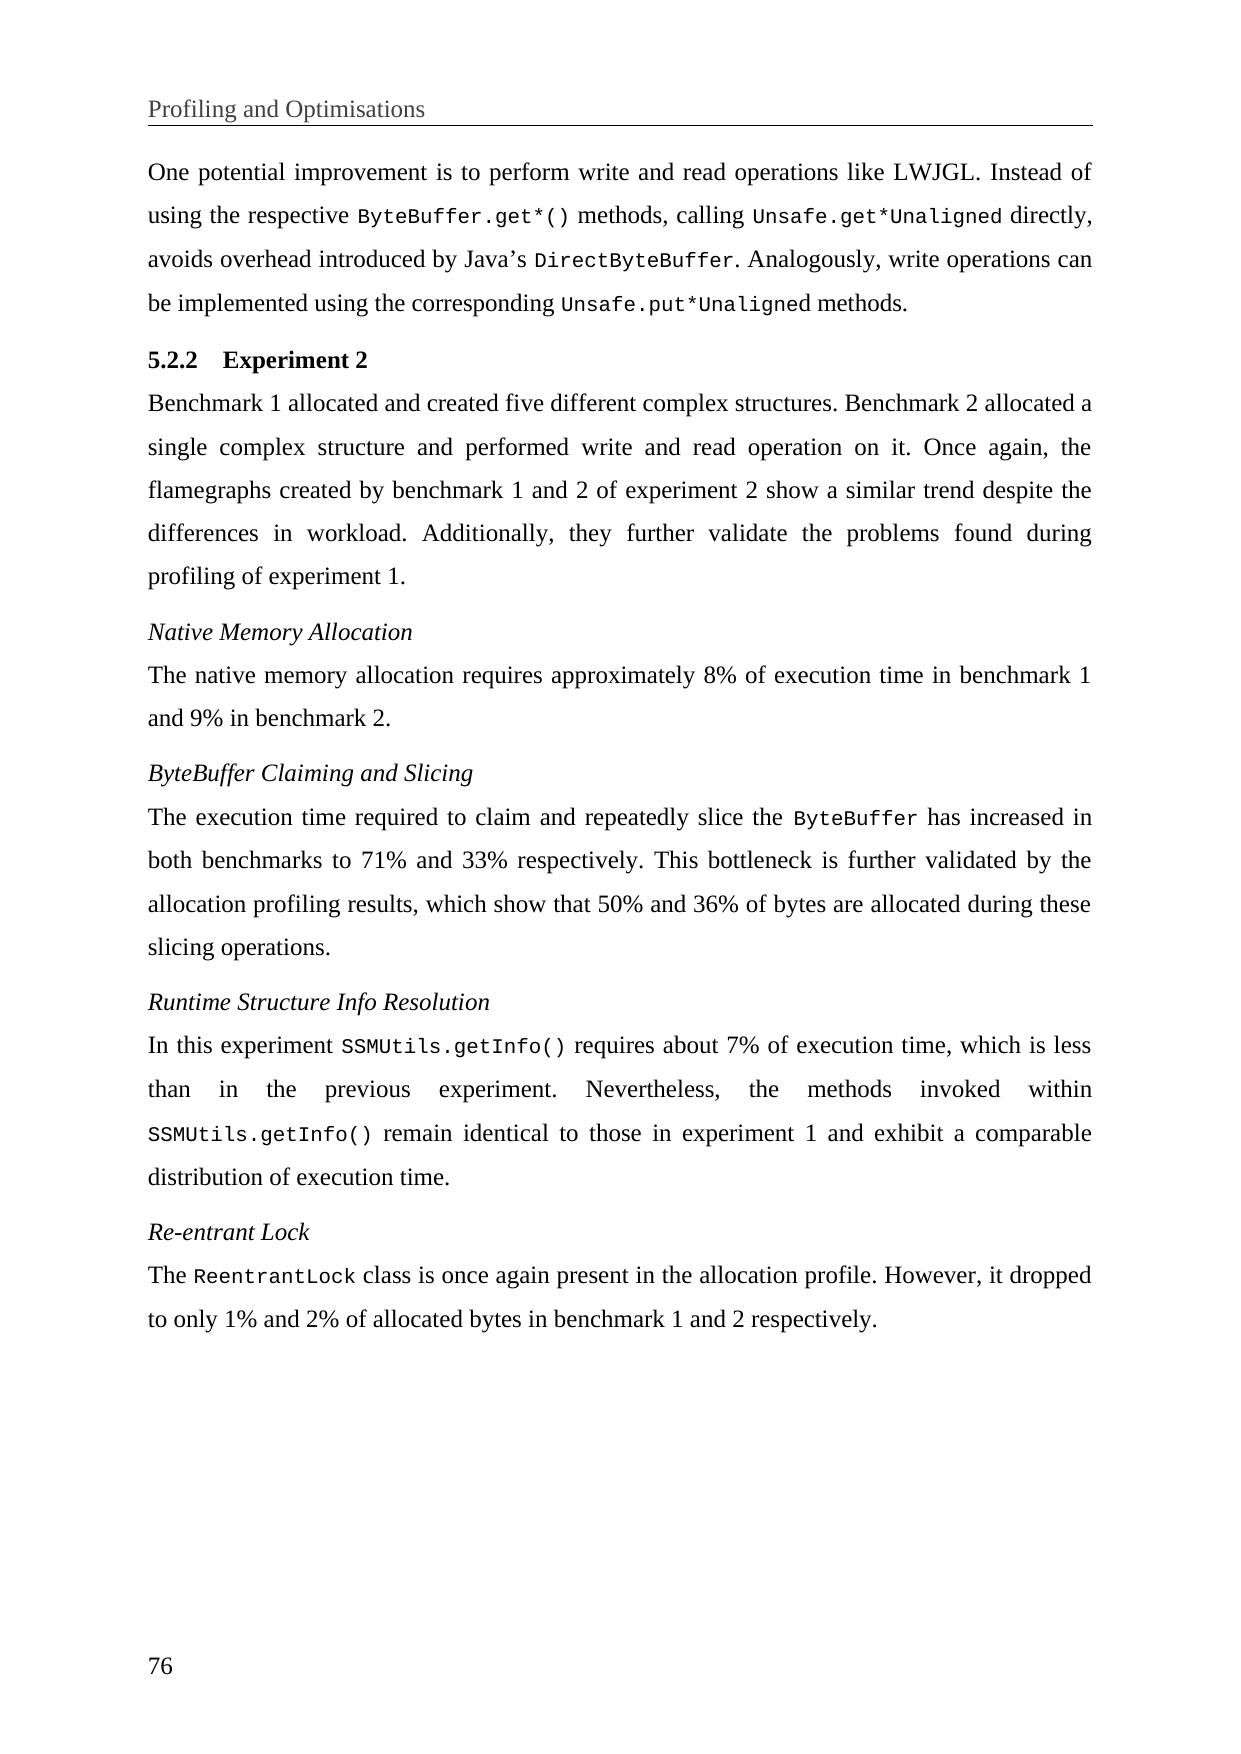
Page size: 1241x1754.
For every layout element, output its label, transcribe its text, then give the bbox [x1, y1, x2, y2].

subtitle Runtime Structure Info Resolution [148, 987, 1093, 1016]
text The ReentrantLock class is once again present in the allocation profile. However, it dropped to only 1% and 2% of allocated bytes in benchmark 1 and 2 respectively. [148, 1260, 1093, 1333]
subtitle Experiment 2 [148, 345, 1093, 374]
subtitle ByteBuffer Claiming and Slicing [148, 758, 1093, 787]
text Benchmark 1 allocated and created five different complex structures. Benchmark 2 allocated a single complex structure and performed write and read operation on it. Once again, the flamegraphs created by benchmark 1 and 2 of experiment 2 show a similar trend despite the differences in workload. Additionally, they further validate the problems found during profiling of experiment 1. [148, 388, 1093, 590]
text In this experiment SSMUtils.getInfo() requires about 7% of execution time, which is less than in the previous experiment. Nevertheless, the methods invoked within SSMUtils.getInfo() remain identical to those in experiment 1 and exhibit a comparable distribution of execution time. [148, 1031, 1093, 1190]
text One potential improvement is to perform write and read operations like LWJGL. Instead of using the respective ByteBuffer.get*() methods, calling Unsafe.get*Unaligned directly, avoids overhead introduced by Java’s DirectByteBuffer. Analogously, write operations can be implemented using the corresponding Unsafe.put*Unaligned methods. [148, 157, 1093, 318]
subtitle Re-entrant Lock [148, 1217, 1093, 1246]
subtitle Native Memory Allocation [148, 617, 1093, 645]
text The execution time required to claim and repeatedly slice the ByteBuffer has increased in both benchmarks to 71% and 33% respectively. This bottleneck is further validated by the allocation profiling results, which show that 50% and 36% of bytes are allocated during these slicing operations. [148, 802, 1093, 961]
text The native memory allocation requires approximately 8% of execution time in benchmark 1 and 9% in benchmark 2. [148, 660, 1093, 732]
